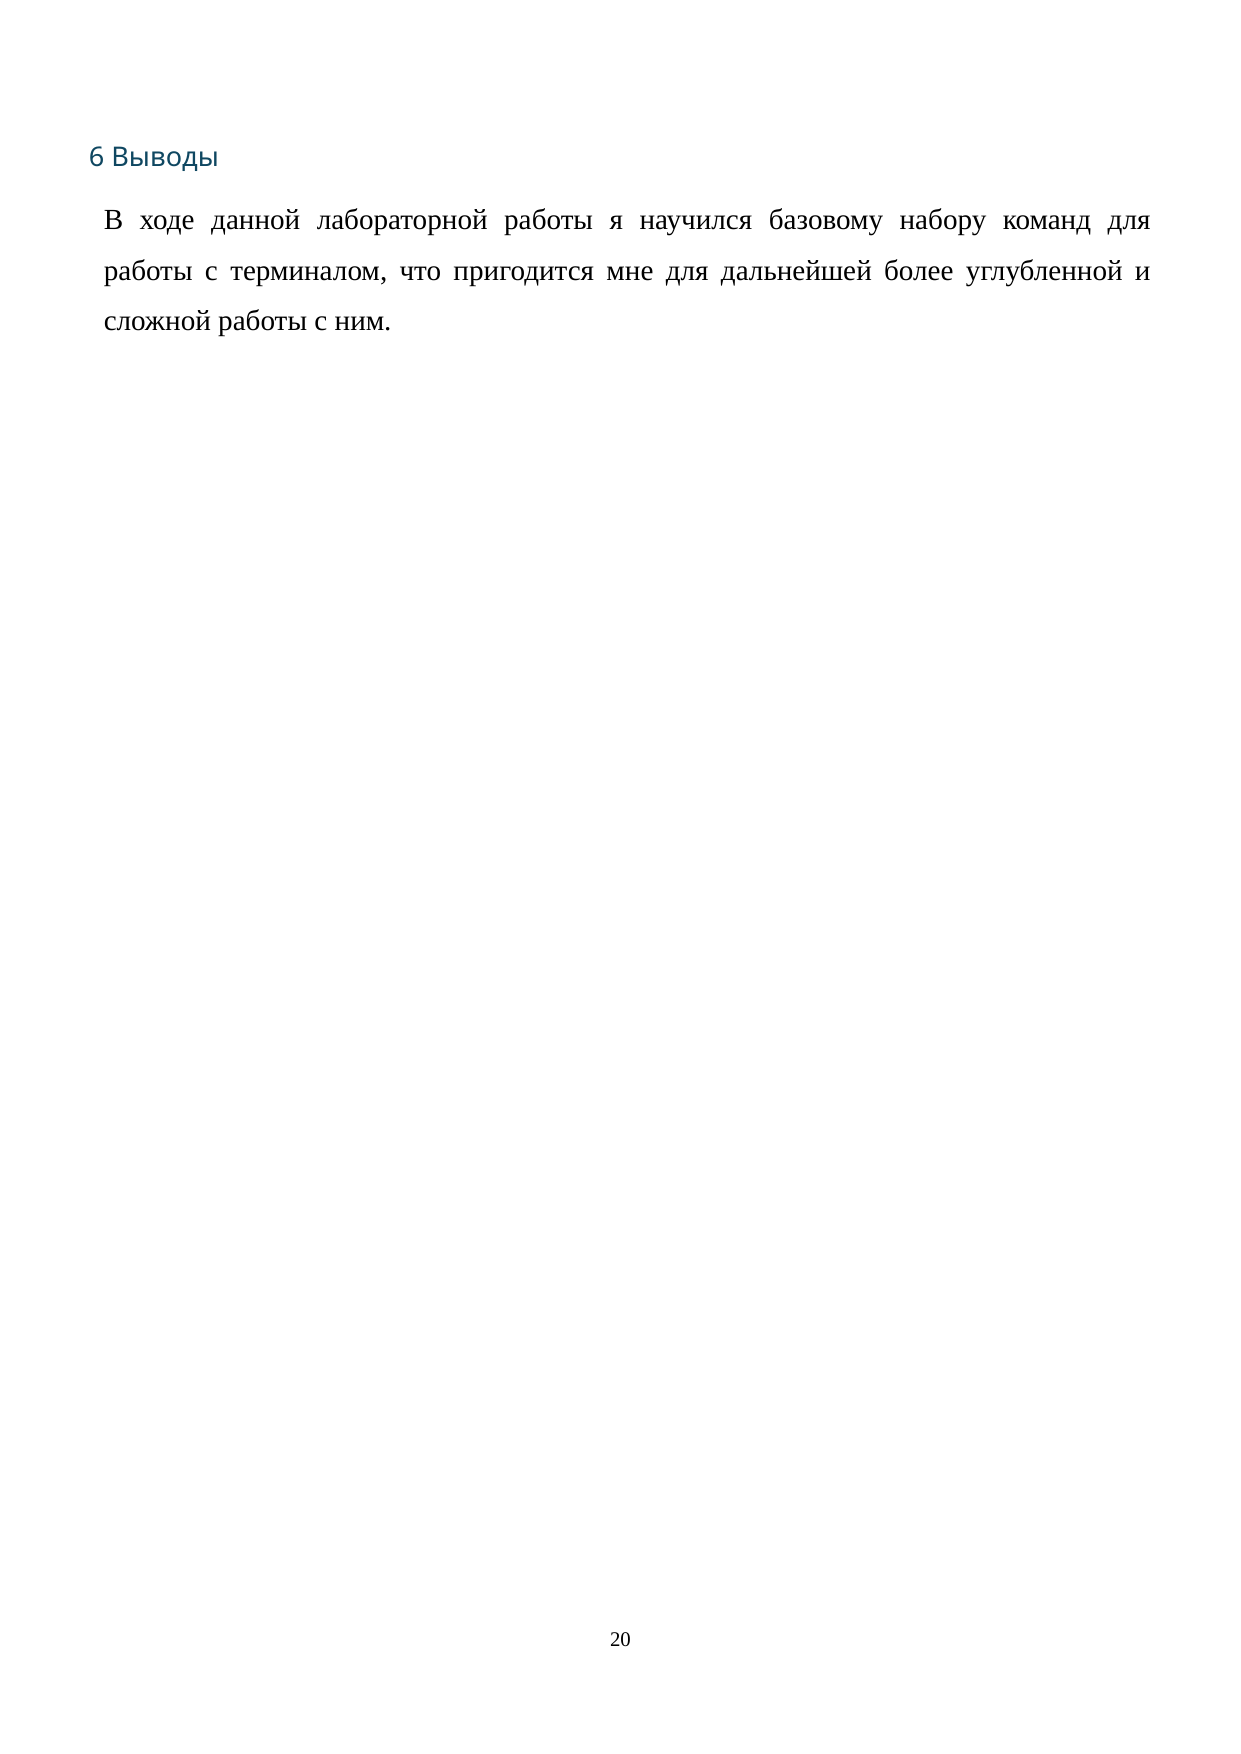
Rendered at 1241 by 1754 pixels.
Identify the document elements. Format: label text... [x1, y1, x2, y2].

subtitle 6 Выводы [89, 137, 1152, 174]
text В ходе данной лабораторной работы я научился базовому набору команд для работы с терминалом, что пригодится мне для дальнейшей более углубленной и сложной работы с ним. [103, 202, 1152, 337]
